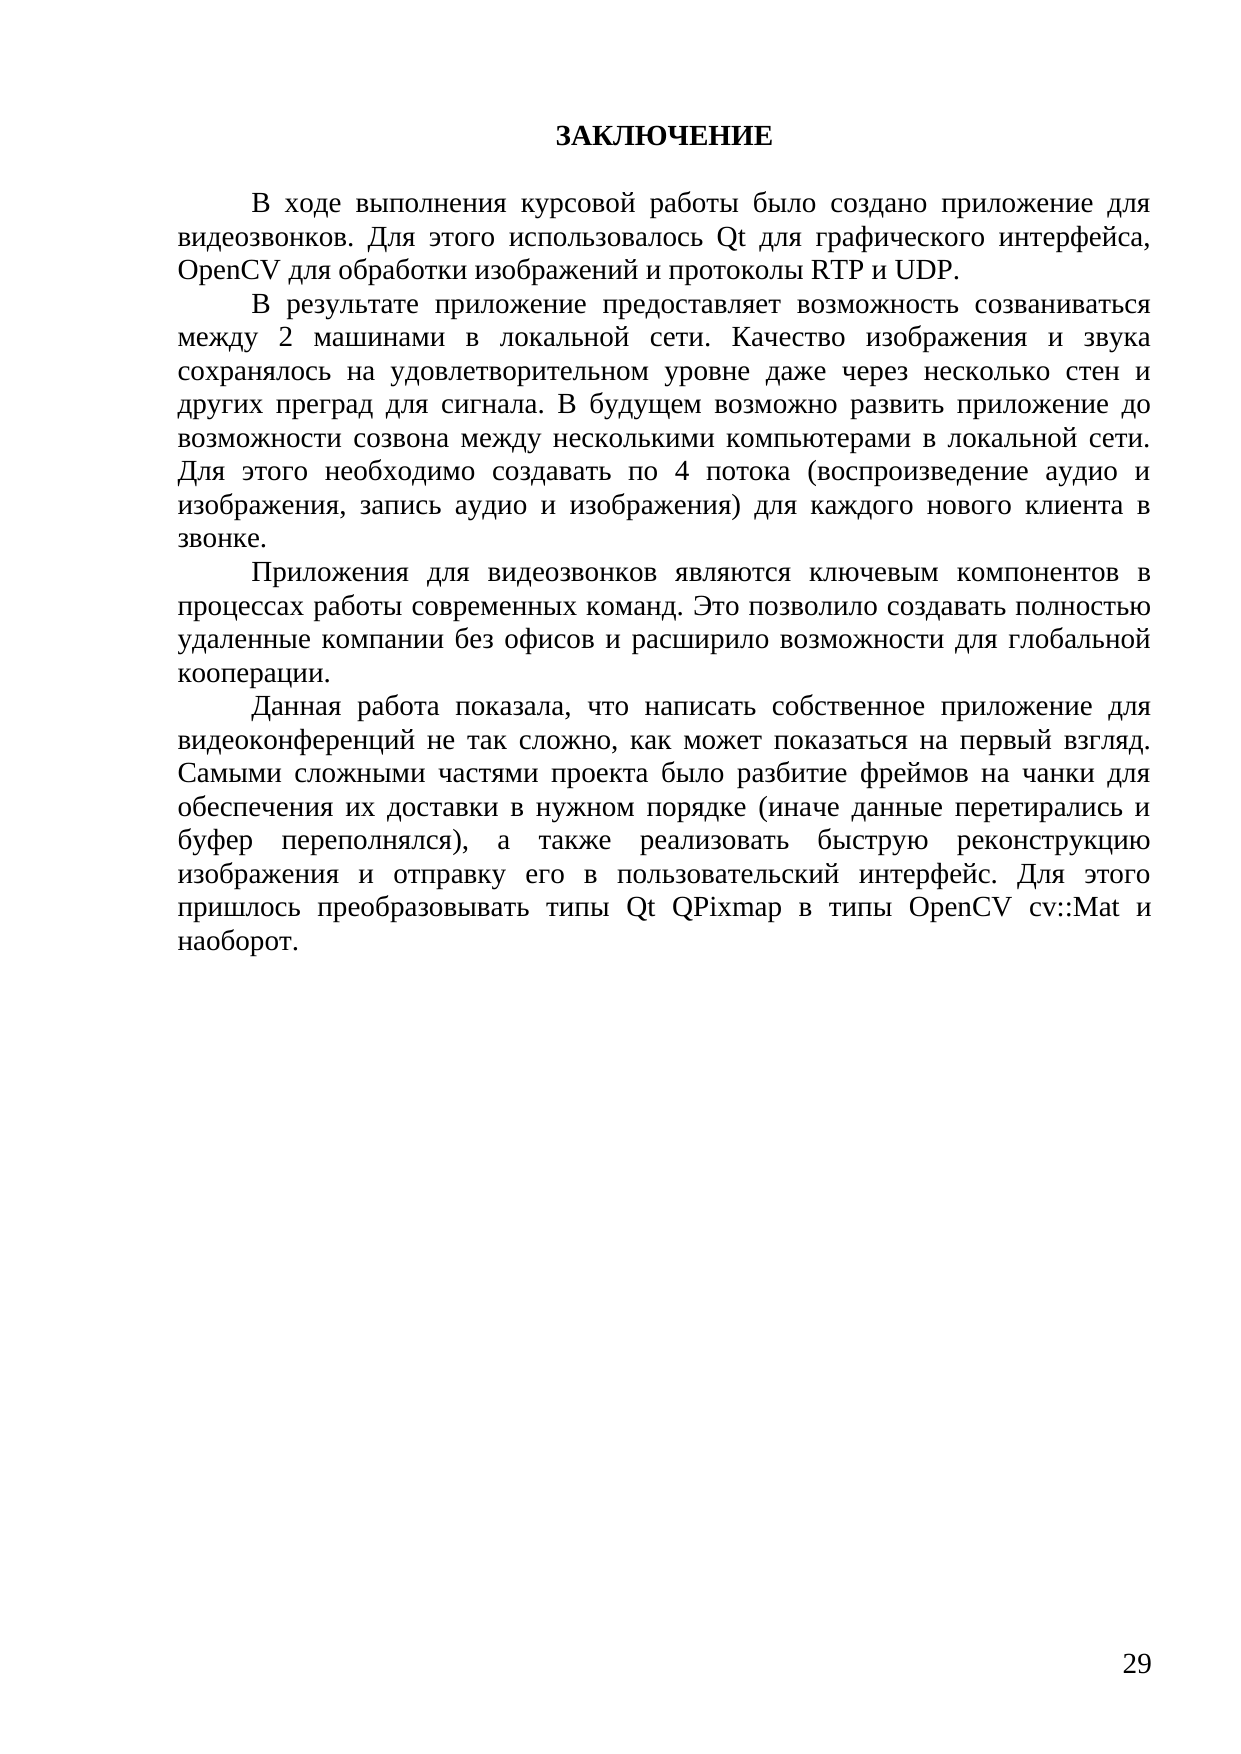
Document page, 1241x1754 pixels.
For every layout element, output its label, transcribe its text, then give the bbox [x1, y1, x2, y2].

text Данная работа показала, что написать собственное приложение для видеоконференций не так сложно, как может показаться на первый взгляд. Самыми сложными частями проекта было разбитие фреймов на чанки для обеспечения их доставки в нужном порядке (иначе данные перетирались и буфер переполнялся), а также реализовать быструю реконструкцию изображения и отправку его в пользовательский интерфейс. Для этого пришлось преобразовывать типы Qt QPixmap в типы OpenCV cv::Mat и наоборот. [177, 688, 1152, 957]
text В ходе выполнения курсовой работы было создано приложение для видеозвонков. Для этого использовалось Qt для графического интерфейса, OpenCV для обработки изображений и протоколы RTP и UDP. [177, 185, 1152, 286]
title ЗАКЛЮЧЕНИЕ [177, 118, 1152, 152]
text Приложения для видеозвонков являются ключевым компонентов в процессах работы современных команд. Это позволило создавать полностью удаленные компании без офисов и расширило возможности для глобальной кооперации. [177, 554, 1152, 688]
text В результате приложение предоставляет возможность созваниваться между 2 машинами в локальной сети. Качество изображения и звука сохранялось на удовлетворительном уровне даже через несколько стен и других преград для сигнала. В будущем возможно развить приложение до возможности созвона между несколькими компьютерами в локальной сети. Для этого необходимо создавать по 4 потока (воспроизведение аудио и изображения, запись аудио и изображения) для каждого нового клиента в звонке. [177, 286, 1152, 554]
